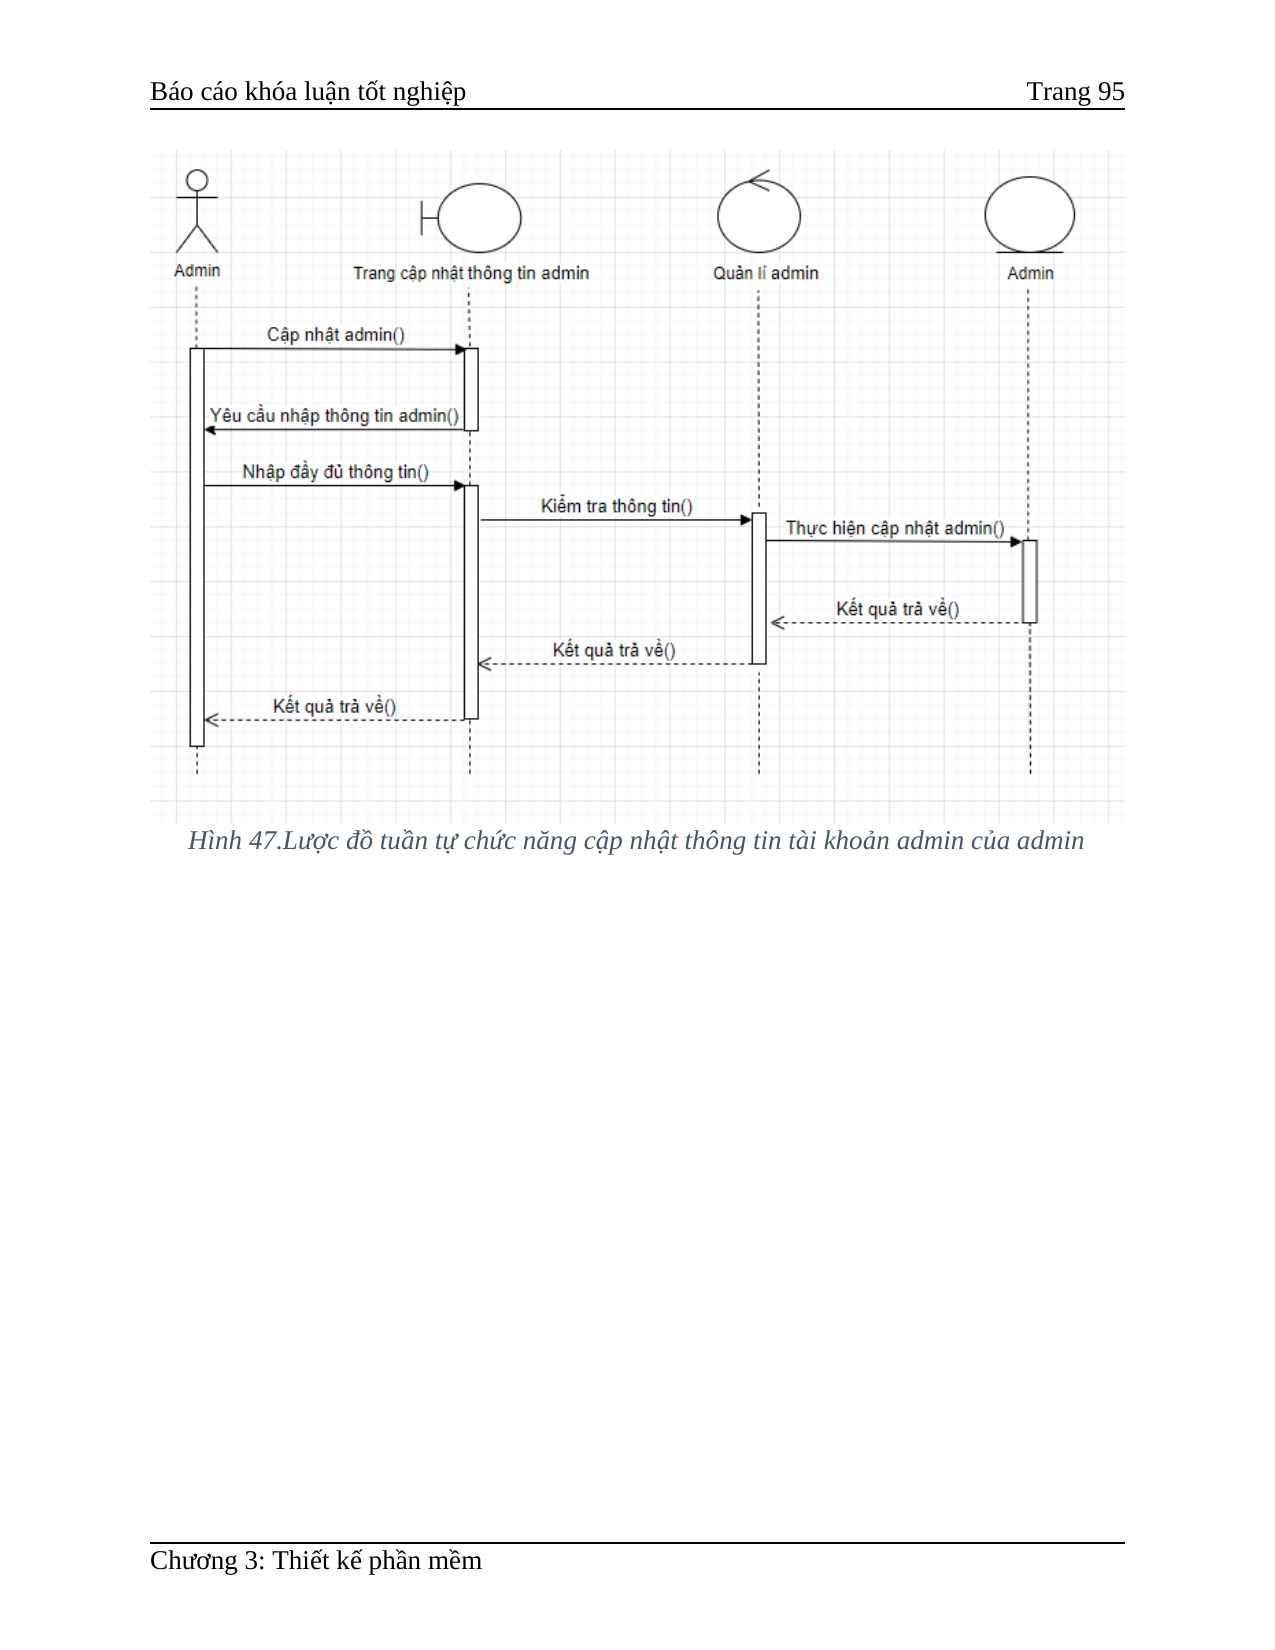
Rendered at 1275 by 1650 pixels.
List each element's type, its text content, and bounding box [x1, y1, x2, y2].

picture [150, 150, 1125, 824]
